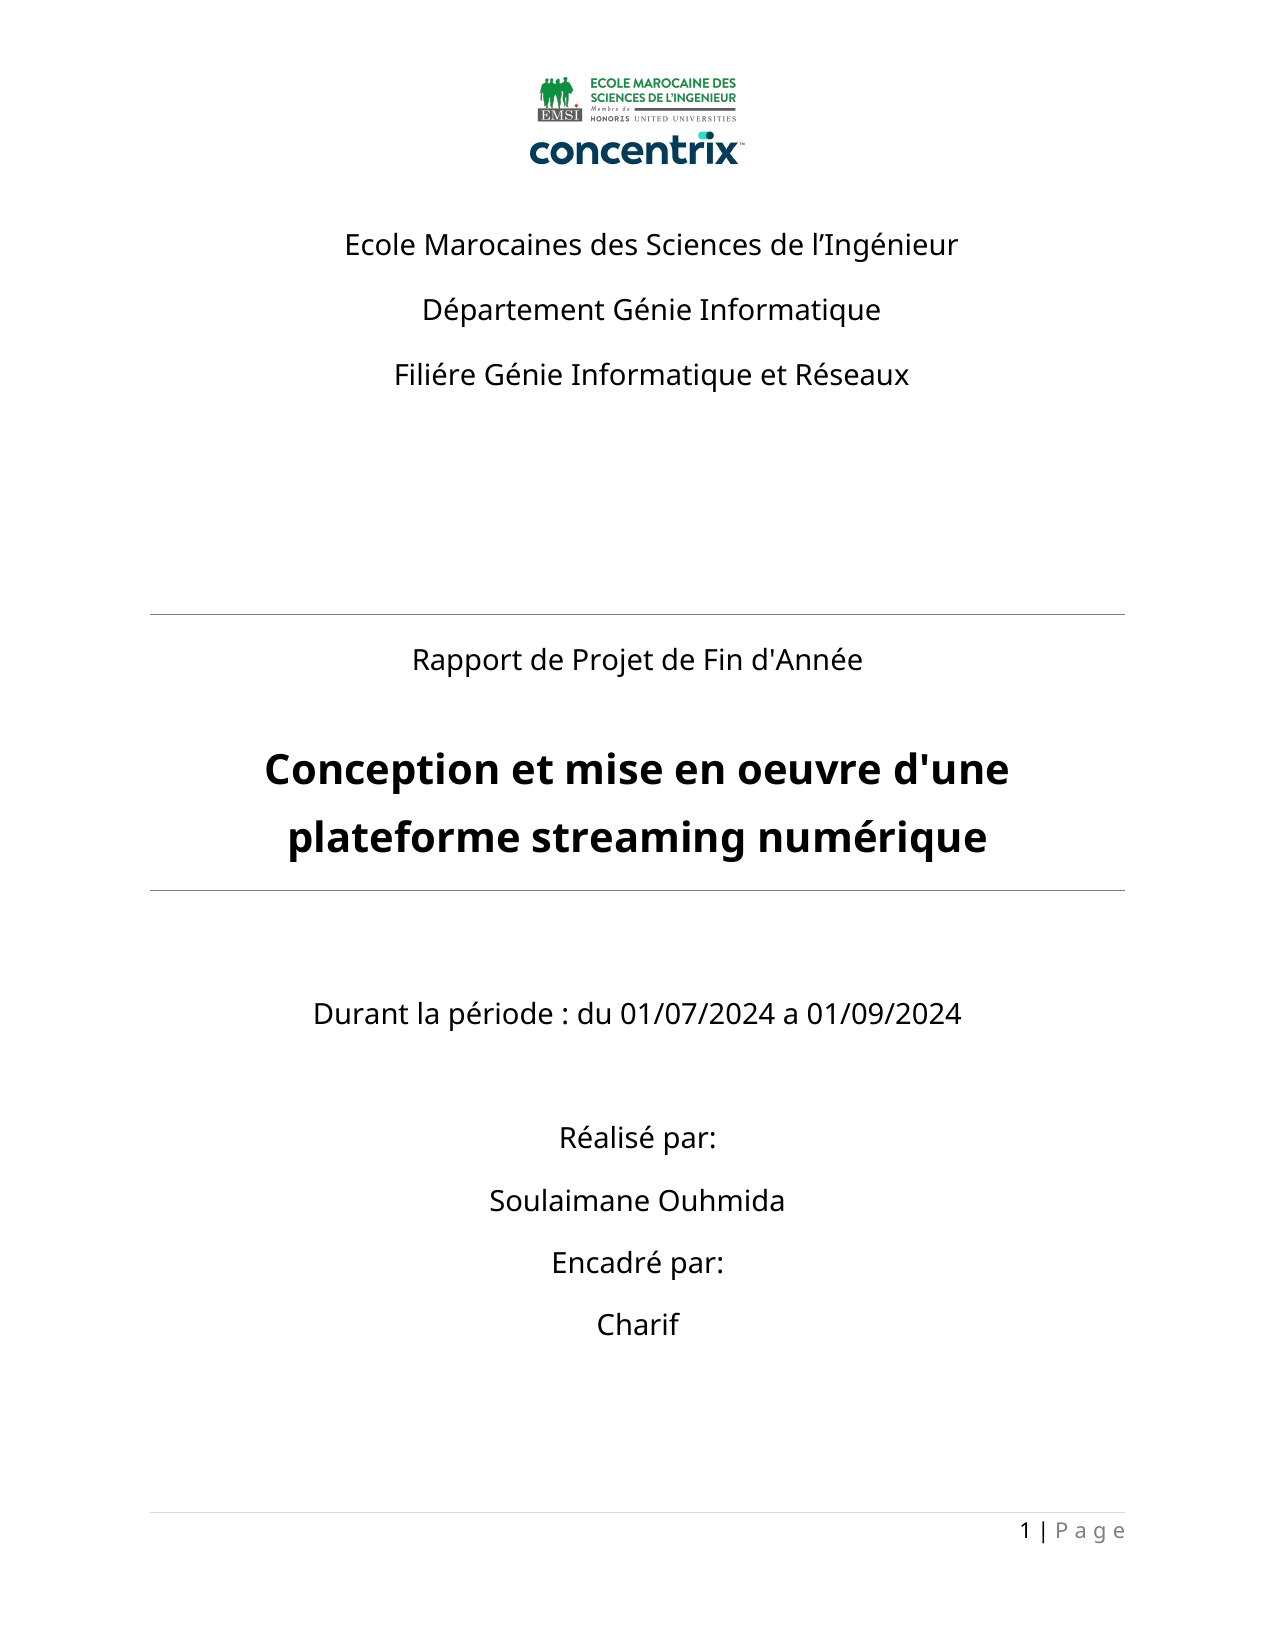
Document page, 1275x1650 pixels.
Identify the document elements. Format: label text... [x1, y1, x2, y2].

text Réalisé par: [150, 1118, 1125, 1157]
text Département Génie Informatique [150, 289, 1125, 329]
text Encadré par: [150, 1242, 1125, 1282]
text Soulaimane Ouhmida [150, 1180, 1125, 1220]
table_header Rapport de Projet de Fin d'Année Conception et mise en oeuvre d'une plateforme streaming numérique [150, 615, 1125, 890]
picture [528, 75, 747, 170]
text Filiére Génie Informatique et Réseaux [150, 354, 1125, 393]
text Durant la période : du 01/07/2024 a 01/09/2024 [150, 993, 1125, 1033]
text Ecole Marocaines des Sciences de l’Ingénieur [150, 224, 1125, 264]
text Charif [150, 1304, 1125, 1344]
